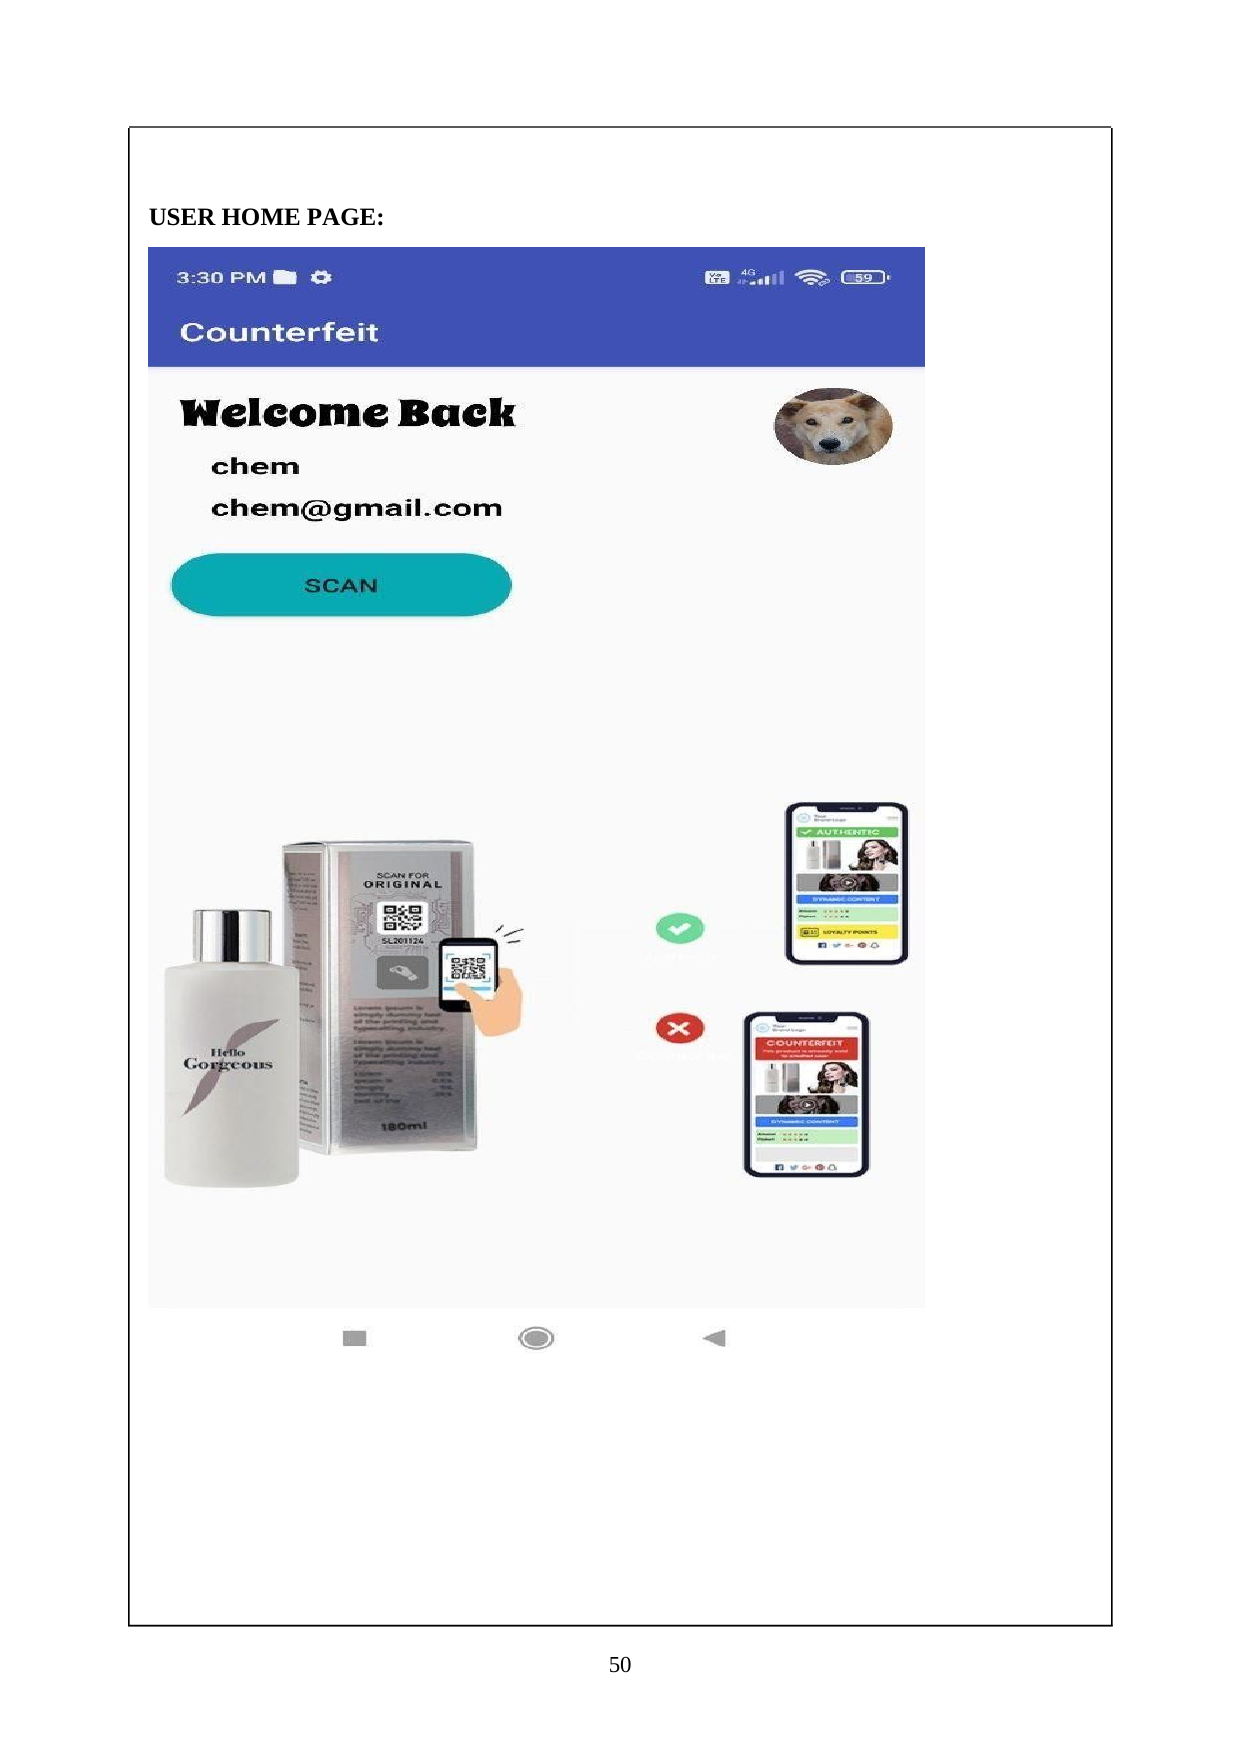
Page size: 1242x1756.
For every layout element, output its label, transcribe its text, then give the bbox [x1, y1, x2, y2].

text USER HOME PAGE: [148, 202, 1125, 230]
picture [148, 247, 925, 1354]
